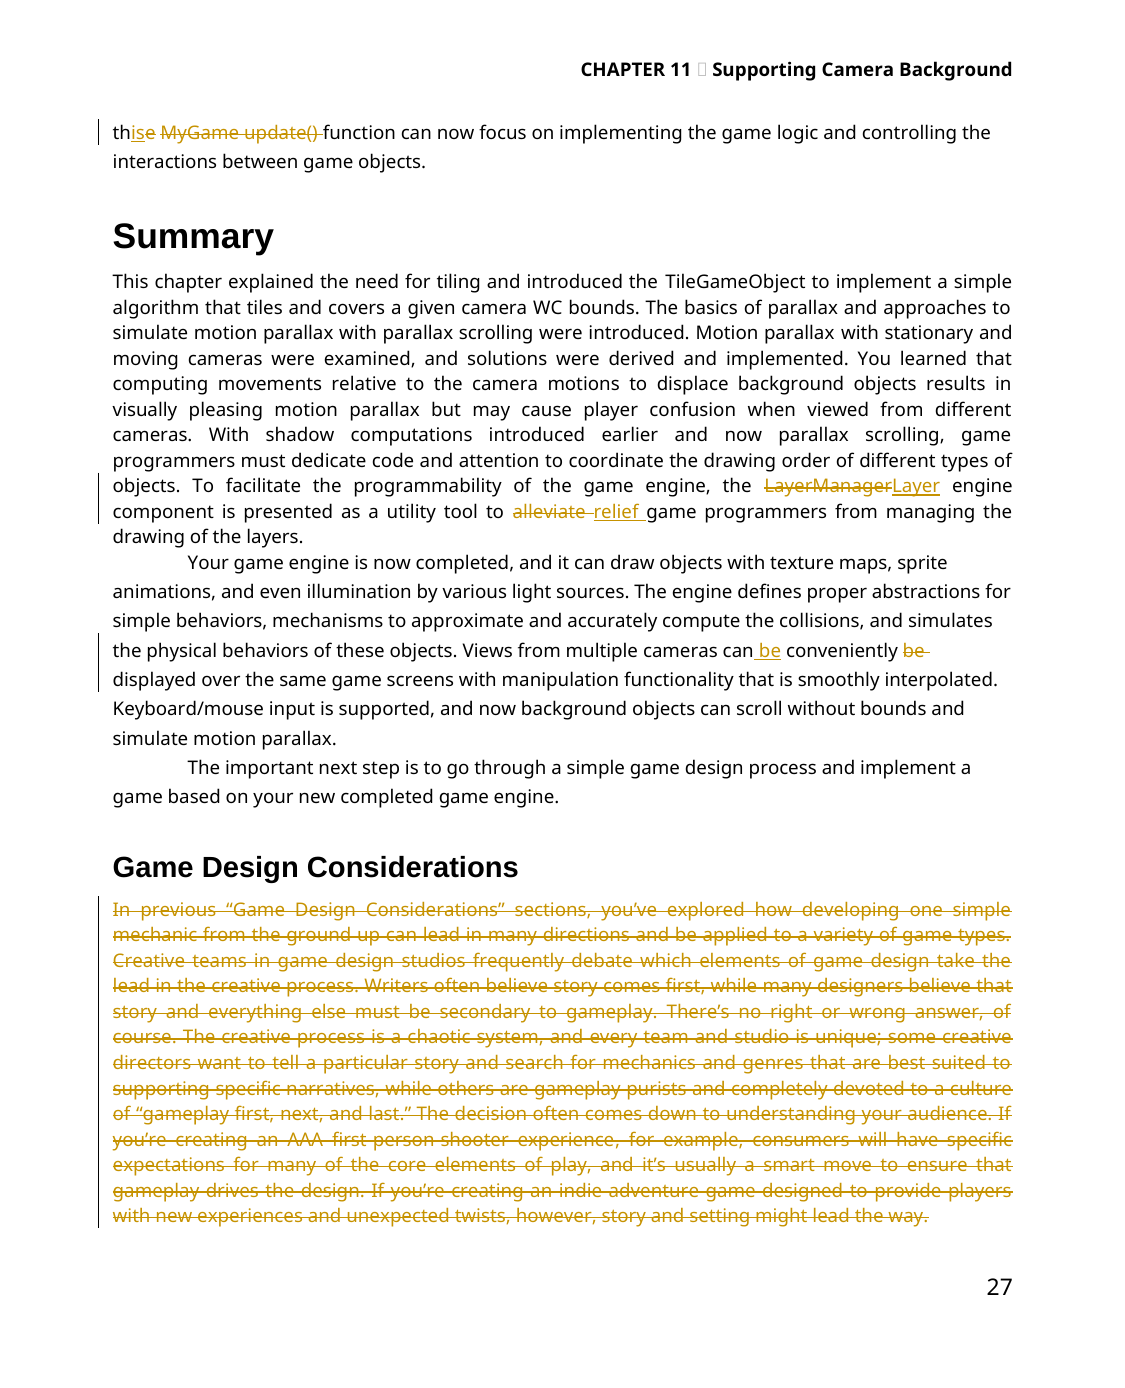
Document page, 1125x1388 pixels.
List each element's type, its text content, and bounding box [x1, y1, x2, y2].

subtitle Summary [112, 215, 1012, 256]
subtitle Game Design Considerations [112, 850, 1012, 884]
text Your game engine is now completed, and it can draw objects with texture maps, sprite animations, and even illumination by various light sources. The engine defines proper abstractions for simple behaviors, mechanisms to approximate and accurately compute the collisions, and simulates the physical behaviors of these objects. Views from multiple cameras can conveniently displayed over the same game screens with manipulation functionality that is smoothly interpolated. Keyboard/mouse input is supported, and now background objects can scroll without bounds and simulate motion parallax. [112, 549, 1012, 750]
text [112, 119, 1012, 174]
text This chapter explained the need for tiling and introduced the TileGameObject to implement a simple algorithm that tiles and covers a given camera WC bounds. The basics of parallax and approaches to simulate motion parallax with parallax scrolling were introduced. Motion parallax with stationary and moving cameras were examined, and solutions were derived and implemented. You learned that computing movements relative to the camera motions to displace background objects results in visually pleasing motion parallax but may cause player confusion when viewed from different cameras. With shadow computations introduced earlier and now parallax scrolling, game programmers must dedicate code and attention to coordinate the drawing order of different types of objects. To facilitate the programmability of the game engine, the engine component is presented as a utility tool to game programmers from managing the drawing of the layers. [112, 268, 1012, 549]
text The important next step is to go through a simple game design process and implement a game based on your new completed game engine. [112, 754, 1012, 809]
